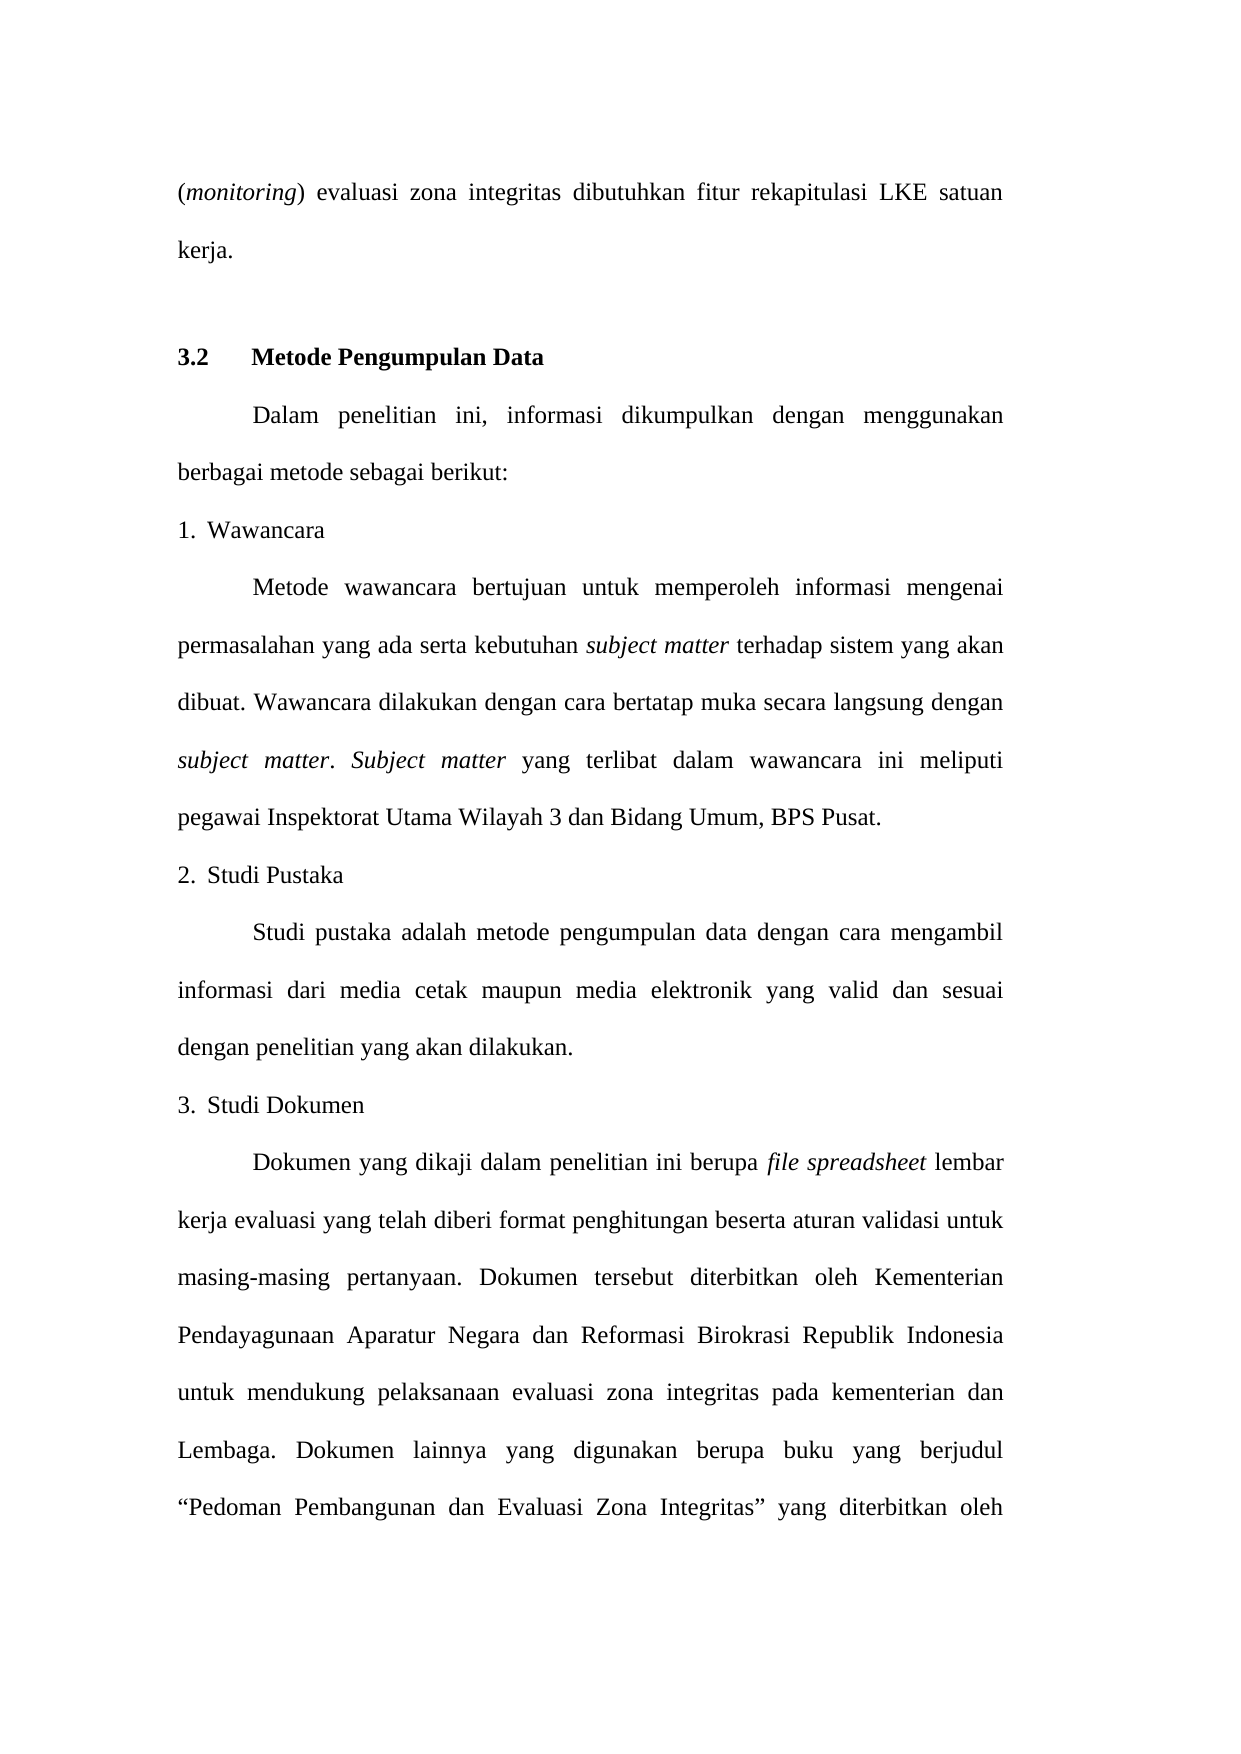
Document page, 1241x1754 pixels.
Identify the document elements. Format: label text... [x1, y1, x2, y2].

text Studi pustaka adalah metode pengumpulan data dengan cara mengambil informasi dari media cetak maupun media elektronik yang valid dan sesuai dengan penelitian yang akan dilakukan. [177, 917, 1004, 1061]
subtitle Metode Pengumpulan Data [177, 342, 1004, 371]
list Studi Dokumen [177, 1090, 1004, 1118]
text Metode wawancara bertujuan untuk memperoleh informasi mengenai permasalahan yang ada serta kebutuhan subject matter terhadap sistem yang akan dibuat. Wawancara dilakukan dengan cara bertatap muka secara langsung dengan subject matter. Subject matter yang terlibat dalam wawancara ini meliputi pegawai Inspektorat Utama Wilayah 3 dan Bidang Umum, BPS Pusat. [177, 572, 1004, 831]
list Studi Pustaka [177, 860, 1004, 888]
list Wawancara [177, 515, 1004, 543]
text Dalam penelitian ini, informasi dikumpulkan dengan menggunakan berbagai metode sebagai berikut: [177, 400, 1004, 486]
